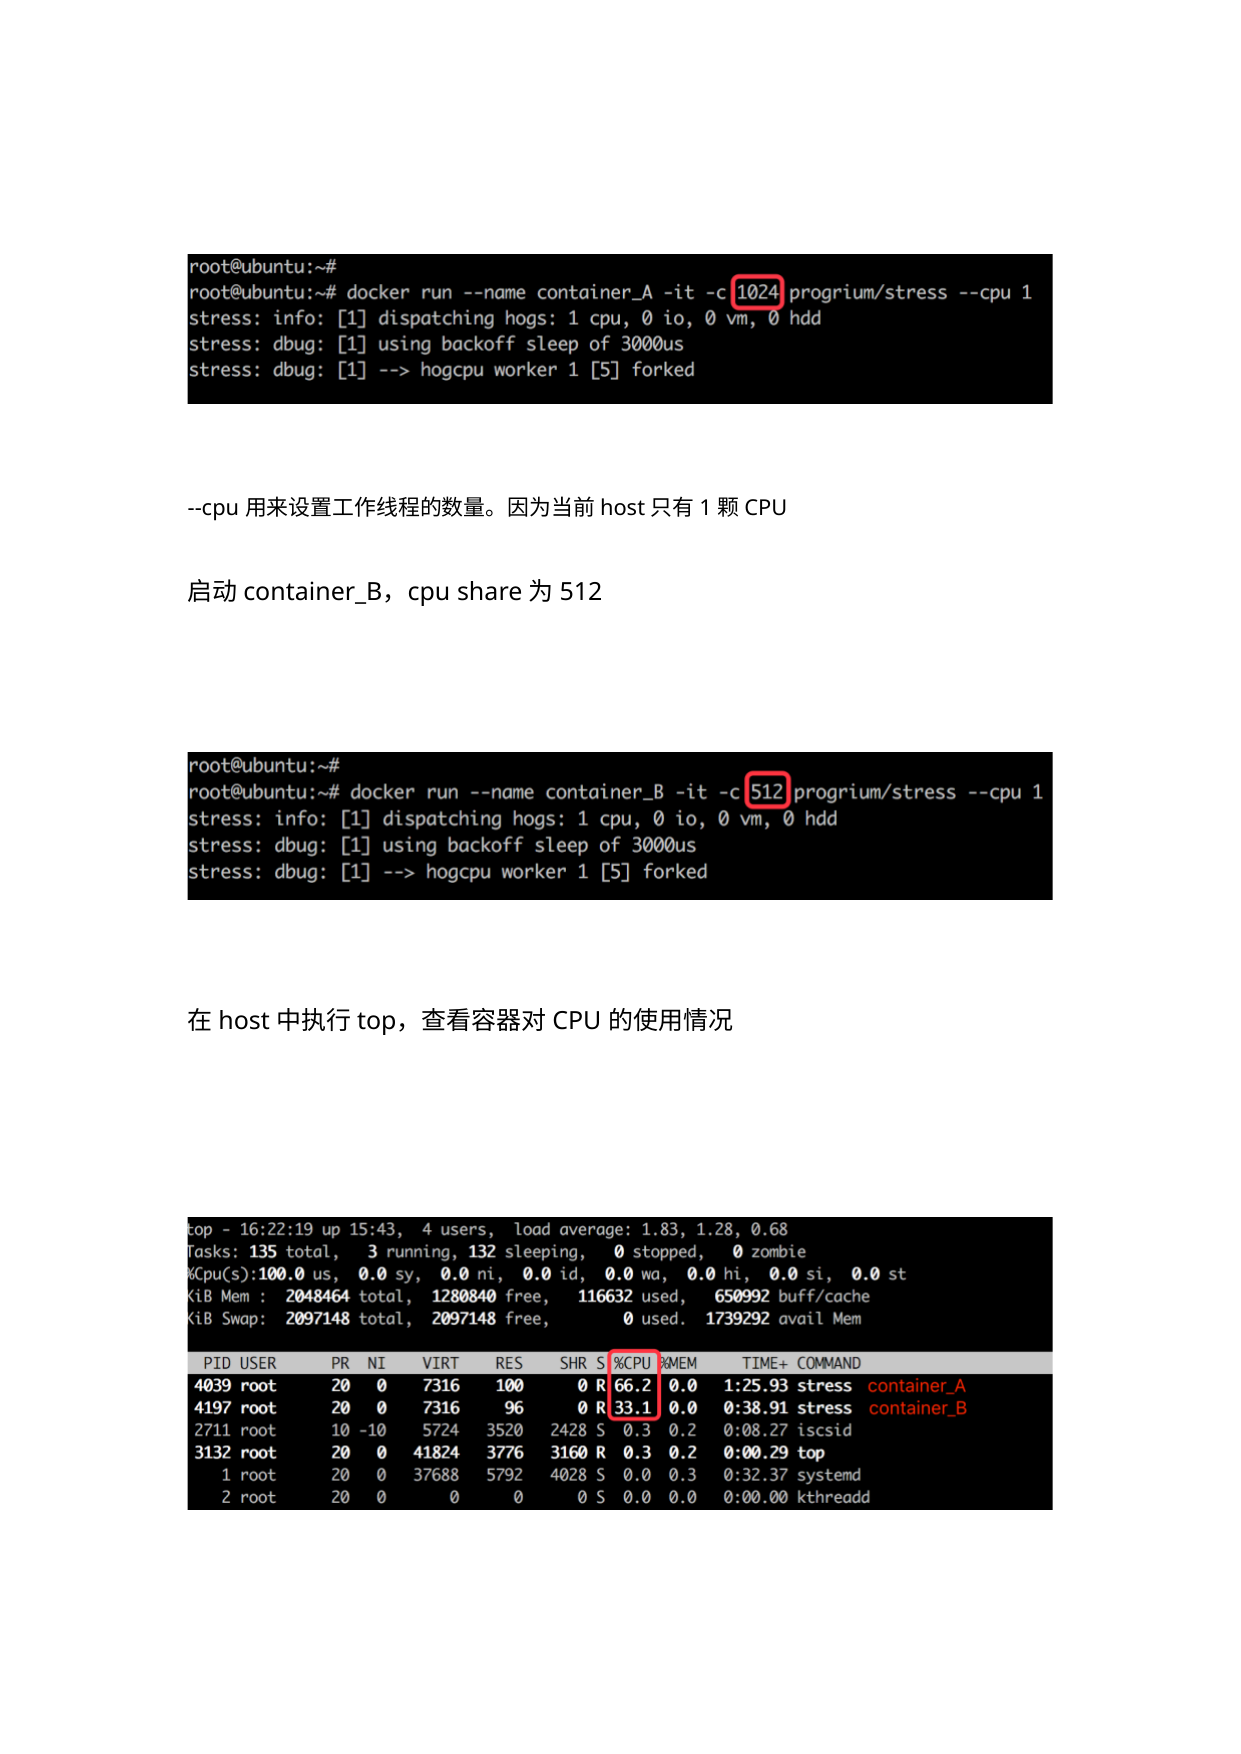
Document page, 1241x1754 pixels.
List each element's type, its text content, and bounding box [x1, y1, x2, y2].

picture [187, 254, 1053, 404]
picture [187, 1217, 1053, 1510]
text 在 host 中执行 top，查看容器对 CPU 的使用情况 [187, 986, 1053, 1051]
text --cpu 用来设置工作线程的数量。因为当前 host 只有 1 颗 CPU [187, 489, 1053, 522]
text 启动 container_B，cpu share 为 512 [187, 557, 1053, 622]
picture [187, 752, 1053, 900]
